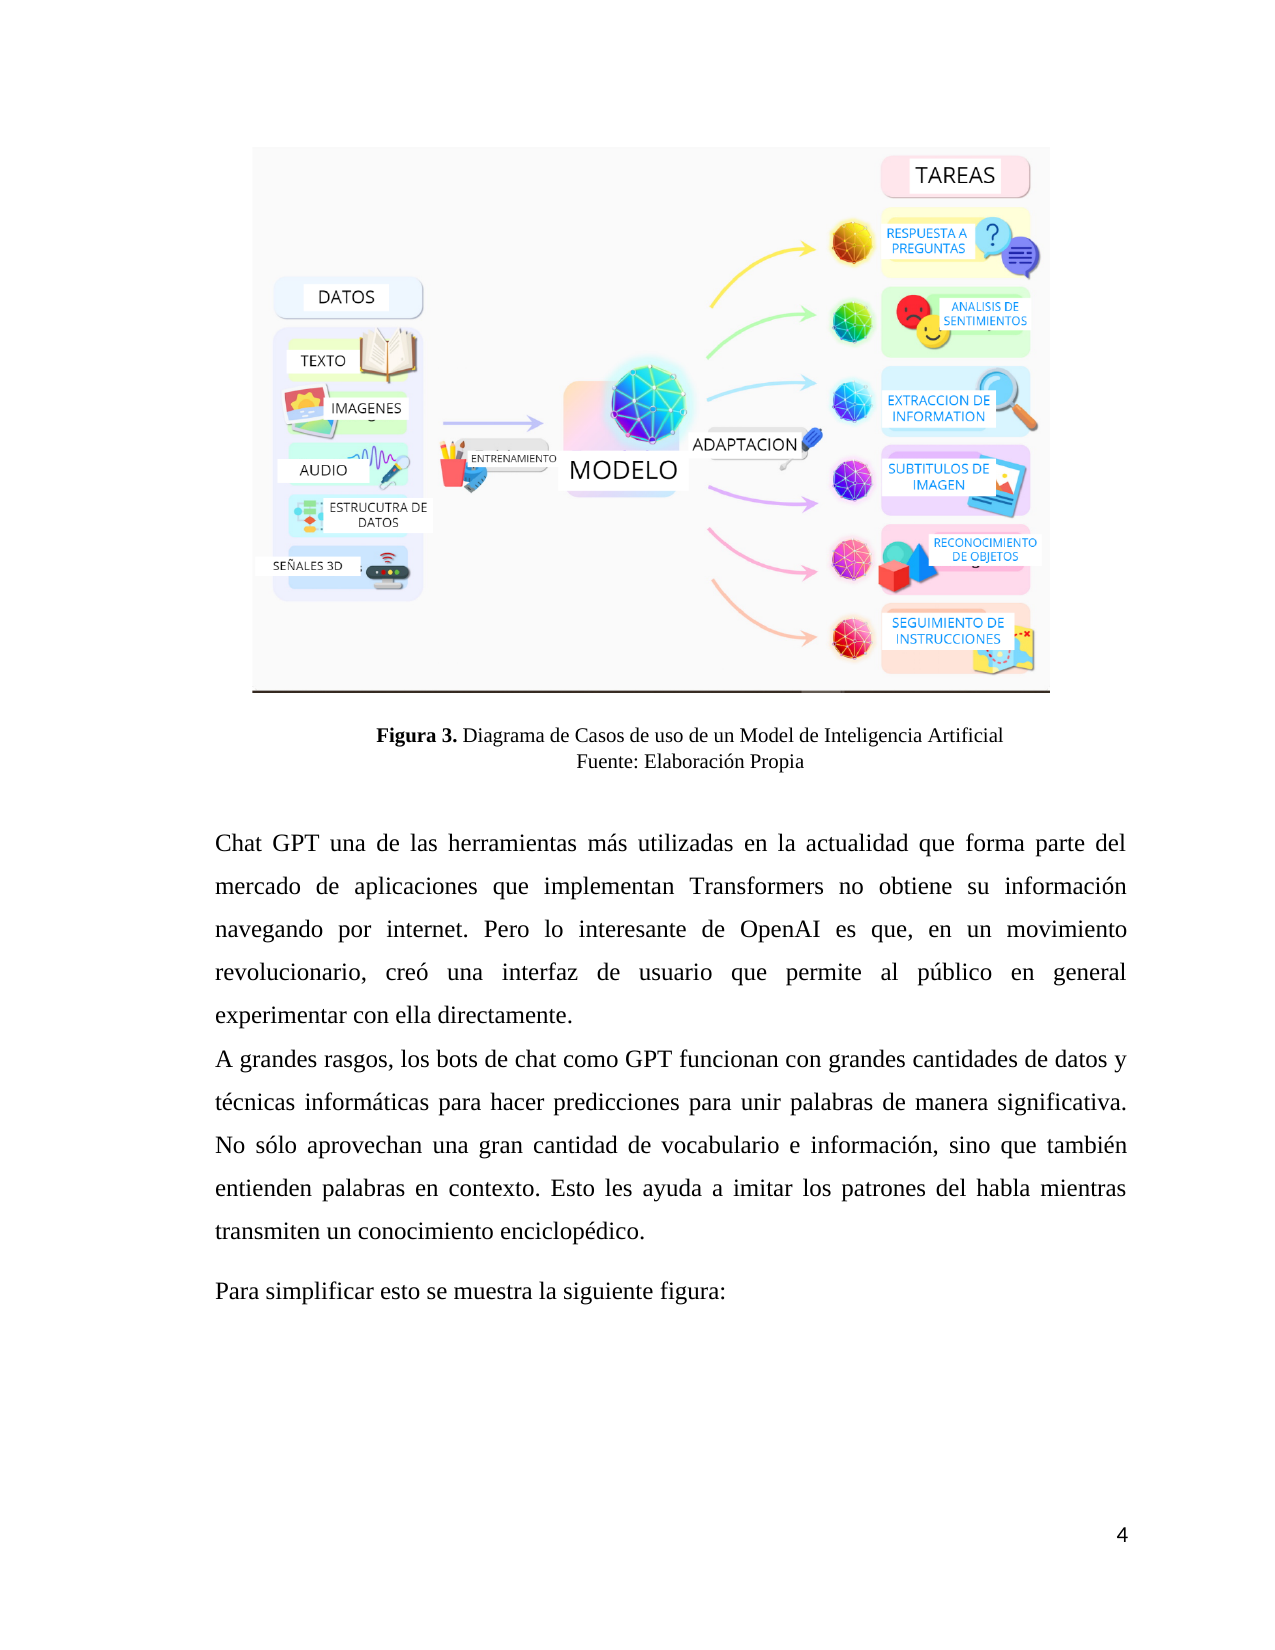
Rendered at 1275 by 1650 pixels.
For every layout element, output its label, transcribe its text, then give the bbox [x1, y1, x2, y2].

picture [252, 147, 1050, 693]
list A grandes rasgos, los bots de chat como GPT funcionan con grandes cantidades de datos y técnicas informáticas para hacer predicciones para unir palabras de manera significativa. No sólo aprovechan una gran cantidad de vocabulario e información, sino que también entienden palabras en contexto. Esto les ayuda a imitar los patrones del habla mientras transmiten un conocimiento enciclopédico. [215, 1044, 1128, 1245]
list Chat GPT una de las herramientas más utilizadas en la actualidad que forma parte del mercado de aplicaciones que implementan Transformers no obtiene su información navegando por internet. Pero lo interesante de OpenAI es que, en un movimiento revolucionario, creó una interfaz de usuario que permite al público en general experimentar con ella directamente. [215, 828, 1128, 1029]
list Fuente: Elaboración Propia [252, 749, 1128, 773]
text Para simplificar esto se muestra la siguiente figura: [177, 1276, 1128, 1305]
text Figura 3. Diagrama de Casos de uso de un Model de Inteligencia Artificial [252, 723, 1128, 747]
